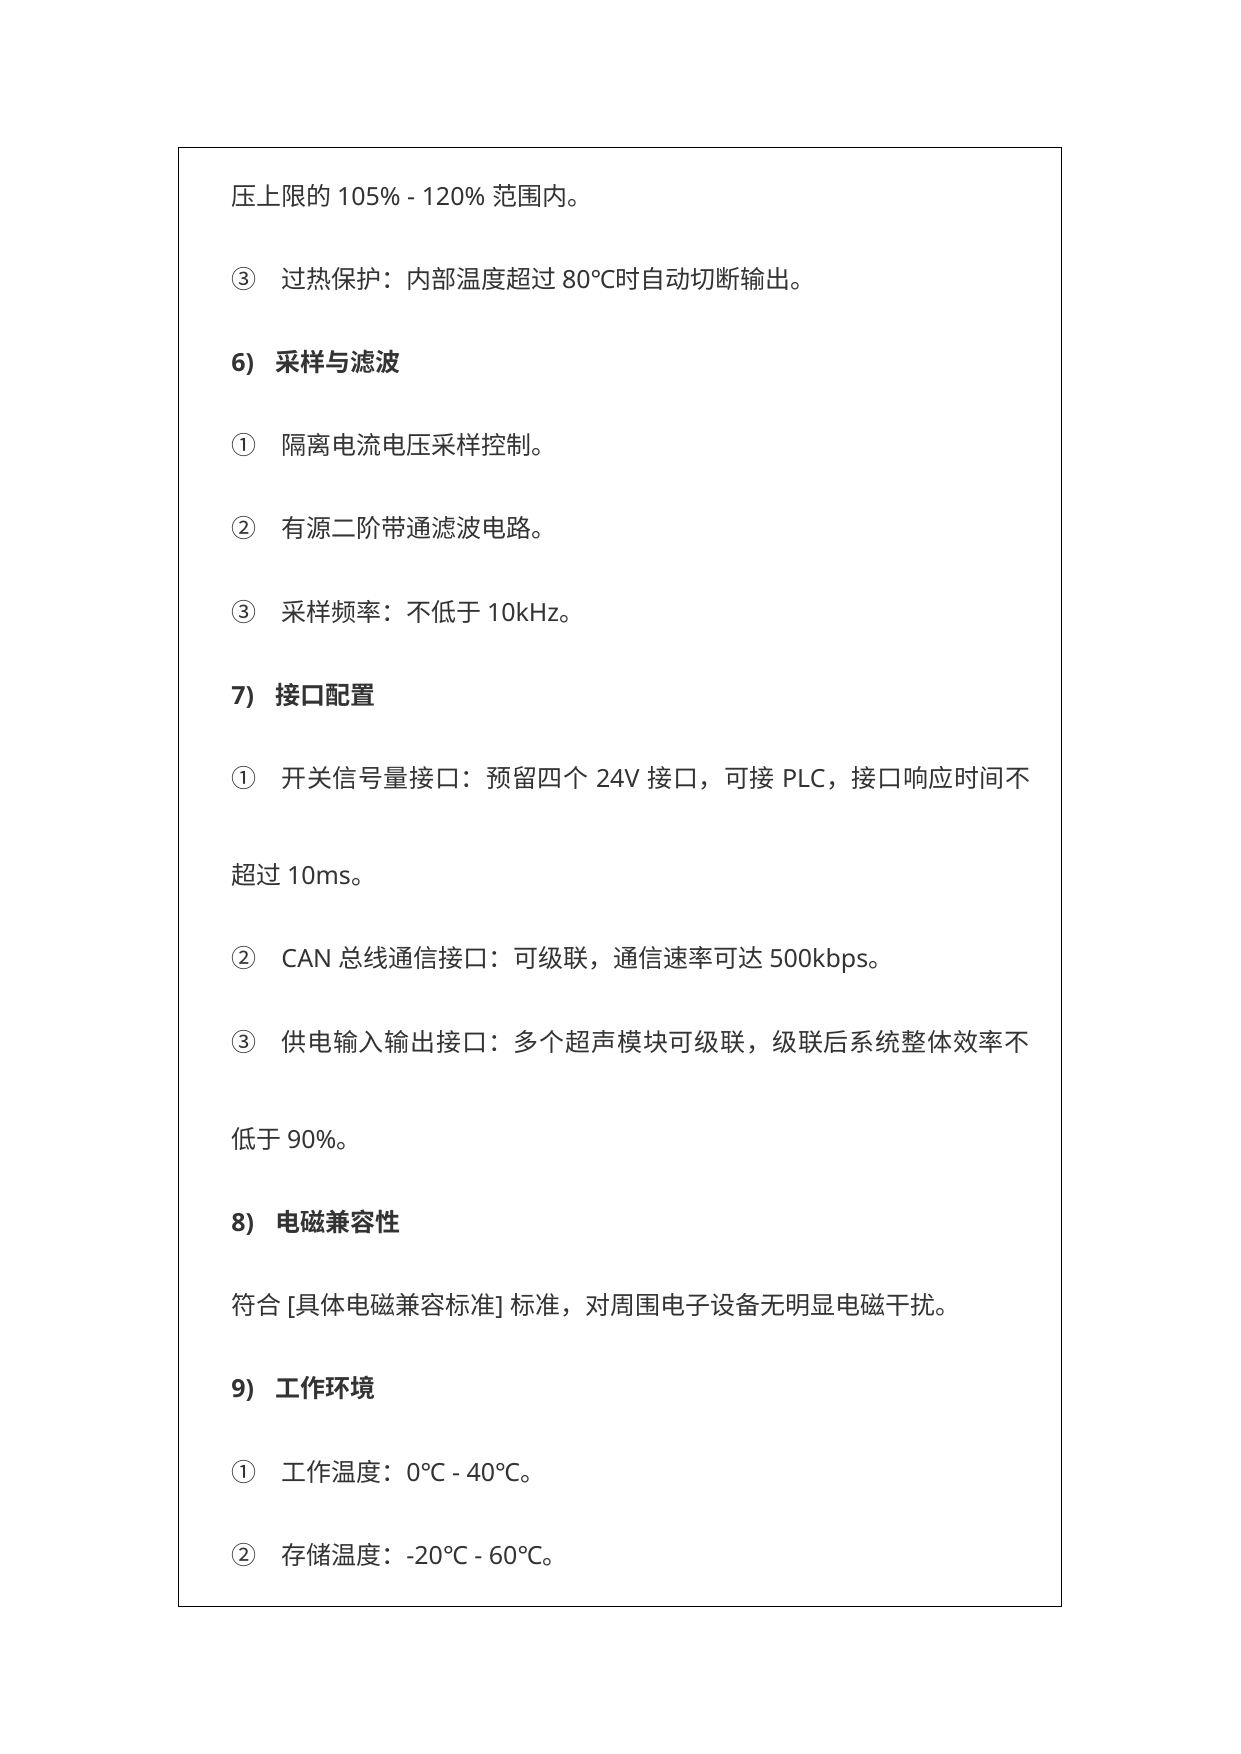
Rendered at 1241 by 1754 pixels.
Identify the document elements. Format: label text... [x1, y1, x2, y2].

list 供电输入输出接口：多个超声模块可级联，级联后系统整体效率不低于 90%。 [231, 1008, 1031, 1170]
list 电磁兼容性 [231, 1188, 1031, 1253]
list 过热保护：内部温度超过 80℃时自动切断输出。 [231, 245, 1031, 310]
list 隔离电流电压采样控制。 [231, 411, 1031, 476]
list 采样与滤波 [231, 328, 1031, 393]
list 接口配置 [231, 661, 1031, 726]
list 开关信号量接口：预留四个 24V 接口，可接 PLC，接口响应时间不超过 10ms。 [231, 744, 1031, 906]
list 存储温度：-20℃ - 60℃。 [231, 1521, 1031, 1586]
list 有源二阶带通滤波电路。 [231, 494, 1031, 559]
list 符合 [具体电磁兼容标准] 标准，对周围电子设备无明显电磁干扰。 [231, 1271, 1031, 1336]
list 工作温度：0℃ - 40℃。 [231, 1438, 1031, 1503]
list 采样频率：不低于 10kHz。 [231, 578, 1031, 643]
list 工作环境 [231, 1354, 1031, 1419]
list CAN 总线通信接口：可级联，通信速率可达 500kbps。 [231, 924, 1031, 989]
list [231, 162, 1031, 227]
